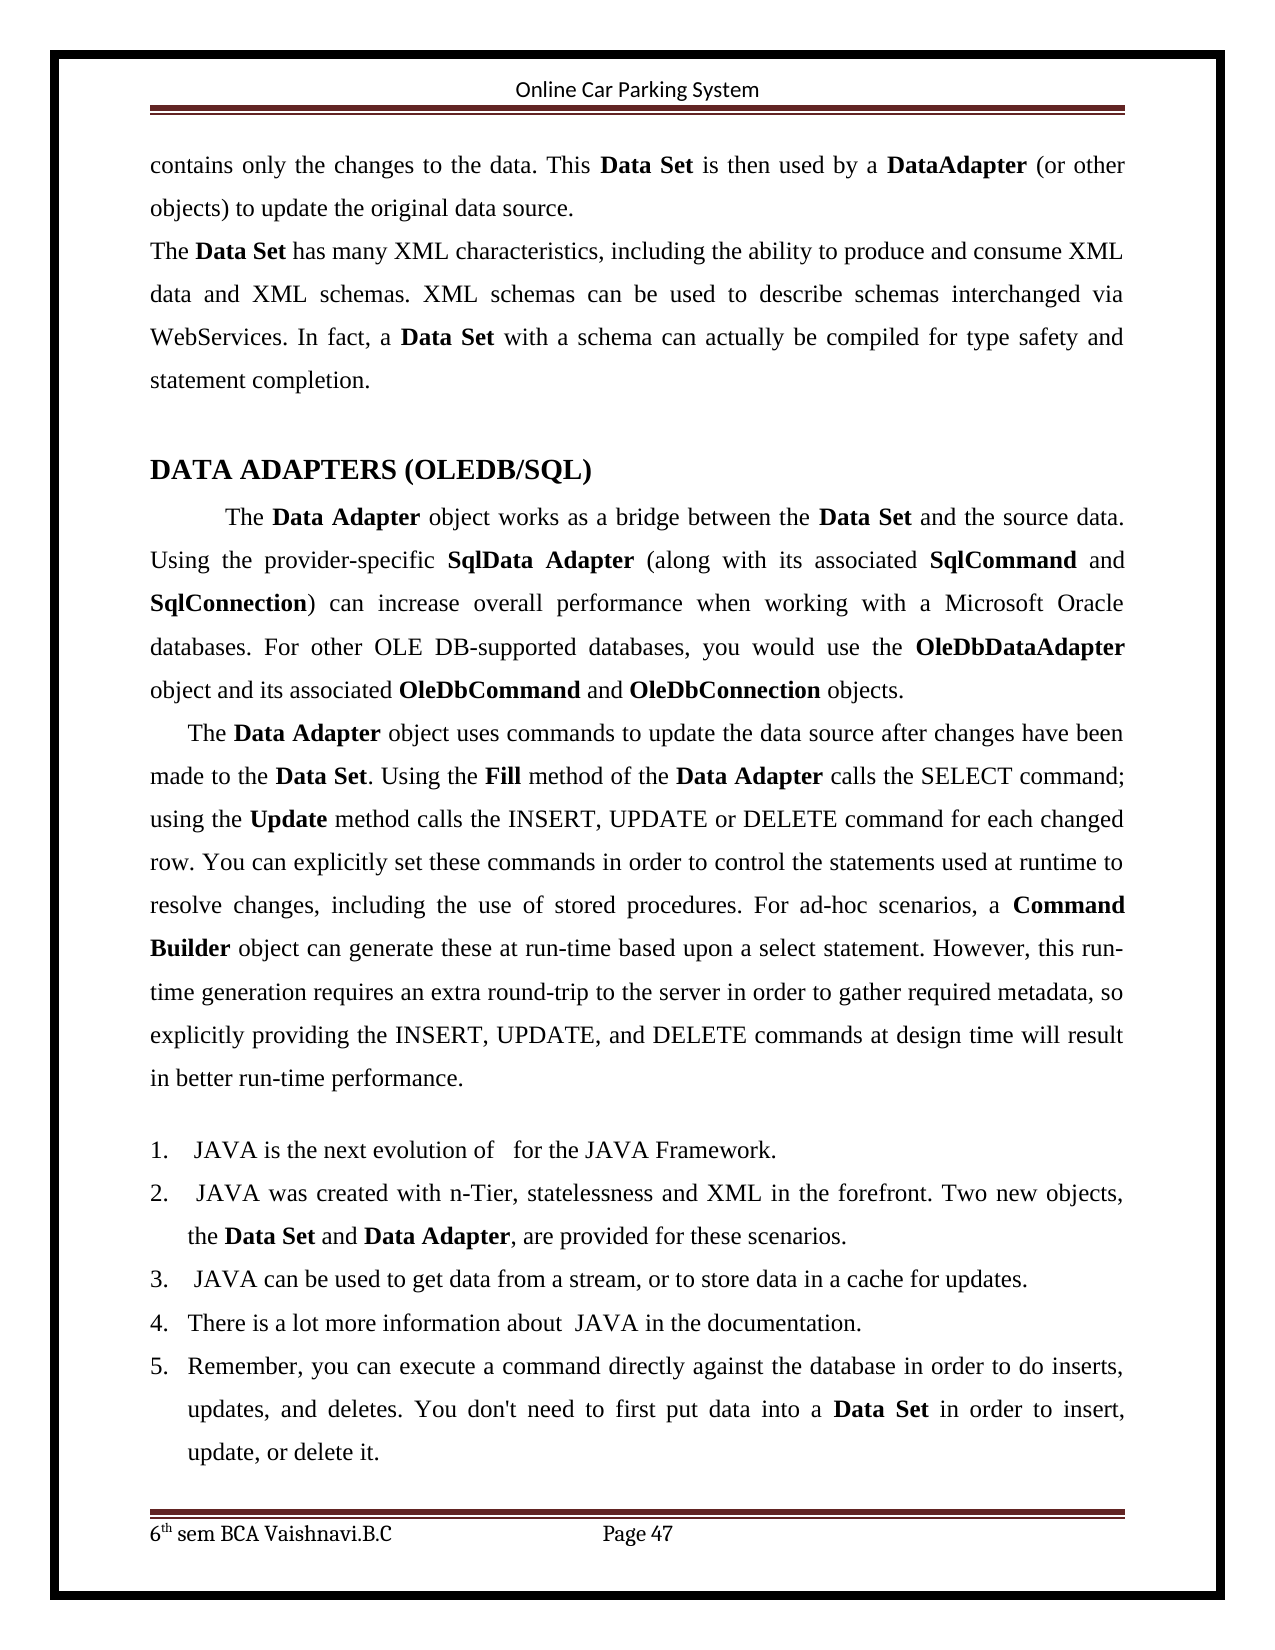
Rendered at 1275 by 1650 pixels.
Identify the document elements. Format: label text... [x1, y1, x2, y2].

text The Data Adapter object uses commands to update the data source after changes have been made to the Data Set. Using the Fill method of the Data Adapter calls the SELECT command; using the Update method calls the INSERT, UPDATE or DELETE command for each changed row. You can explicitly set these commands in order to control the statements used at runtime to resolve changes, including the use of stored procedures. For ad-hoc scenarios, a Command Builder object can generate these at run-time based upon a select statement. However, this run-time generation requires an extra round-trip to the server in order to gather required metadata, so explicitly providing the INSERT, UPDATE, and DELETE commands at design time will result in better run-time performance. [150, 718, 1125, 1092]
list There is a lot more information about JAVA in the documentation. [150, 1308, 1125, 1336]
list JAVA was created with n-Tier, statelessness and XML in the forefront. Two new objects, the Data Set and Data Adapter, are provided for these scenarios. [150, 1178, 1125, 1250]
text DATA ADAPTERS (OLEDB/SQL) [150, 452, 1125, 485]
list JAVA can be used to get data from a stream, or to store data in a cache for updates. [150, 1264, 1125, 1293]
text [150, 150, 1125, 222]
list JAVA is the next evolution of for the JAVA Framework. [150, 1135, 1125, 1164]
text The Data Adapter object works as a bridge between the Data Set and the source data. Using the provider-specific SqlData Adapter (along with its associated SqlCommand and SqlConnection) can increase overall performance when working with a Microsoft Oracle databases. For other OLE DB-supported databases, you would use the OleDbDataAdapter object and its associated OleDbCommand and OleDbConnection objects. [150, 502, 1125, 703]
text The Data Set has many XML characteristics, including the ability to produce and consume XML data and XML schemas. XML schemas can be used to describe schemas interchanged via WebServices. In fact, a Data Set with a schema can actually be compiled for type safety and statement completion. [150, 236, 1125, 394]
list Remember, you can execute a command directly against the database in order to do inserts, updates, and deletes. You don't need to first put data into a Data Set in order to insert, update, or delete it. [150, 1351, 1125, 1466]
